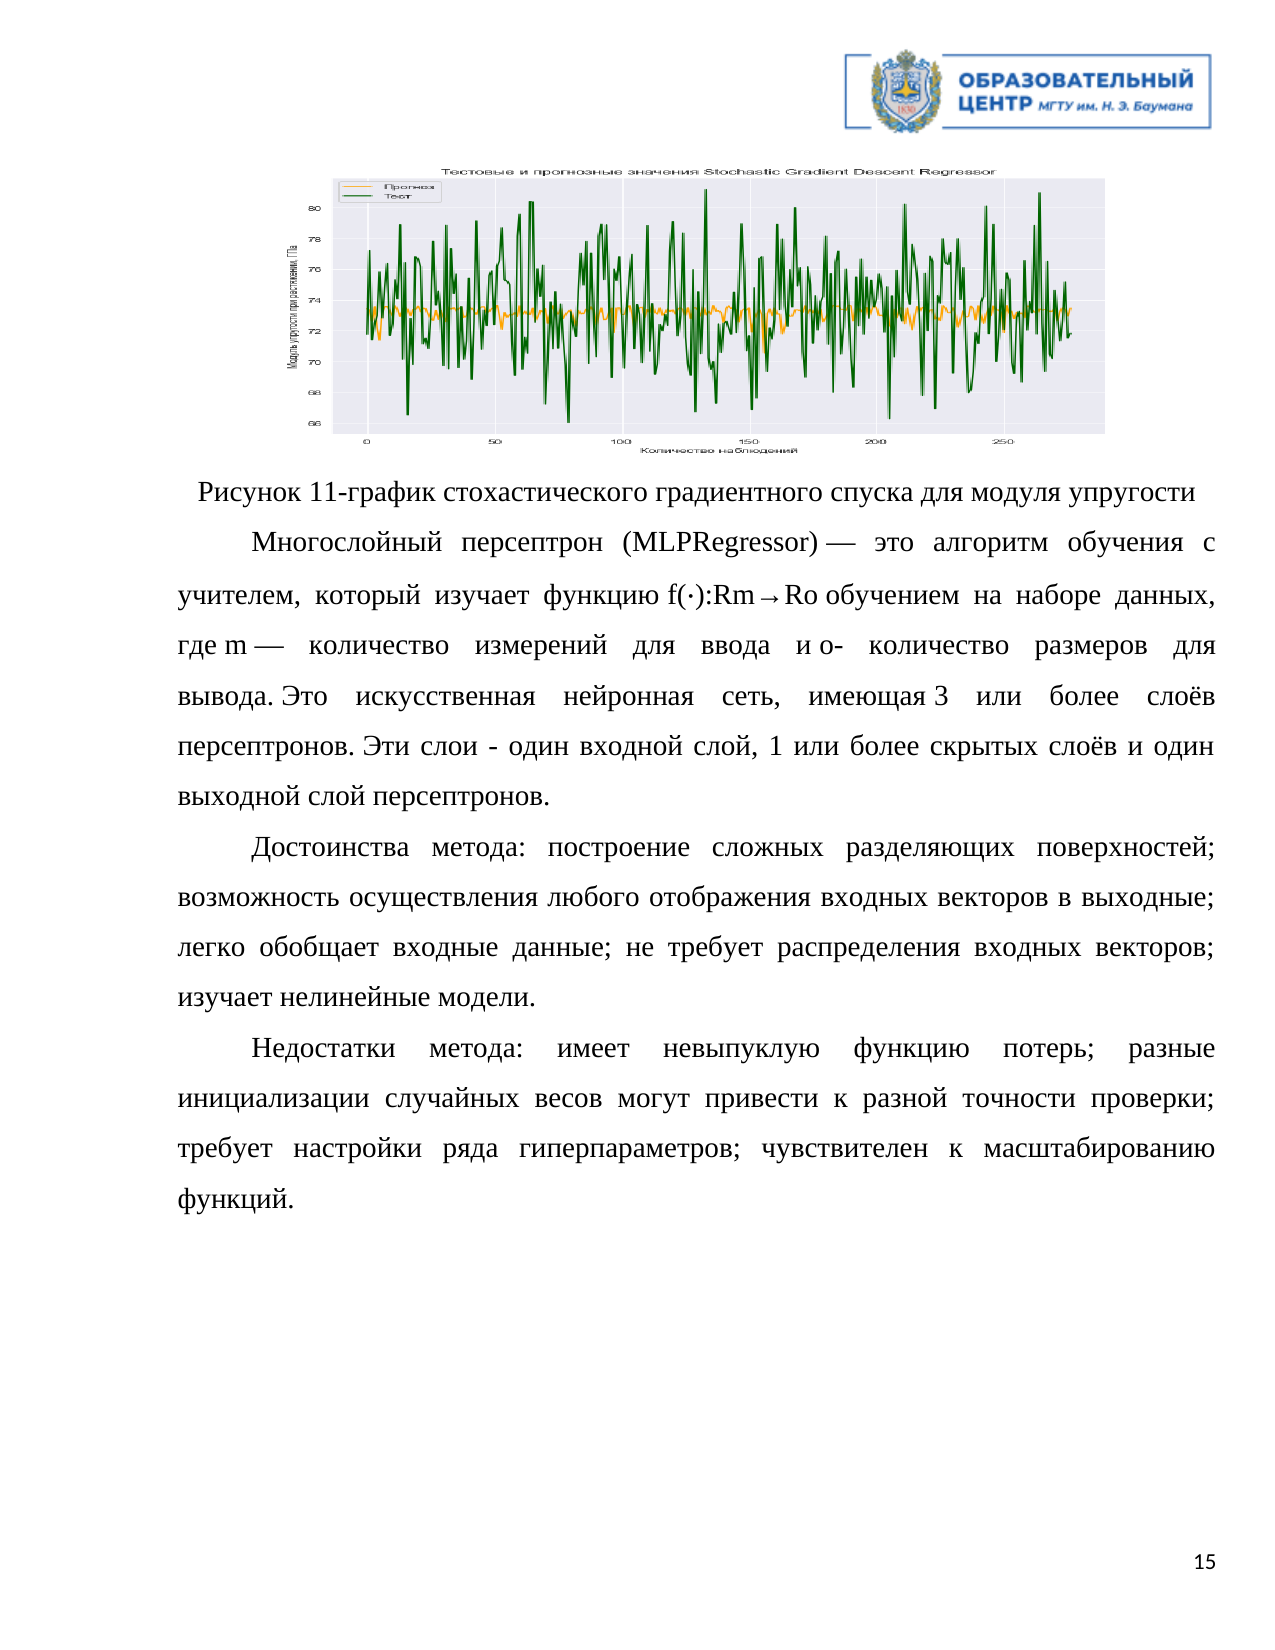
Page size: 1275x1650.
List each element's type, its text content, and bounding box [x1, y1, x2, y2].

picture [814, 26, 1262, 149]
text Многослойный персептрон (MLPRegressor) — это алгоритм обучения с учителем, который изучает функцию f(⋅):Rm→Ro обучением на наборе данных, где m — количество измерений для ввода и o- количество размеров для вывода. Это искусственная нейронная сеть, имеющая 3 или более слоёв персептронов. Эти слои - один входной слой, 1 или более скрытых слоёв и один выходной слой персептронов. [177, 524, 1216, 812]
text Недостатки метода: имеет невыпуклую функцию потерь; разные инициализации случайных весов могут привести к разной точности проверки; требует настройки ряда гиперпараметров; чувствителен к масштабированию функций. [177, 1030, 1216, 1214]
text Рисунок 11-график стохастического градиентного спуска для модуля упругости [177, 474, 1216, 508]
picture [279, 165, 1114, 458]
text Достоинства метода: построение сложных разделяющих поверхностей; возможность осуществления любого отображения входных векторов в выходные; легко обобщает входные данные; не требует распределения входных векторов; изучает нелинейные модели. [177, 829, 1216, 1013]
